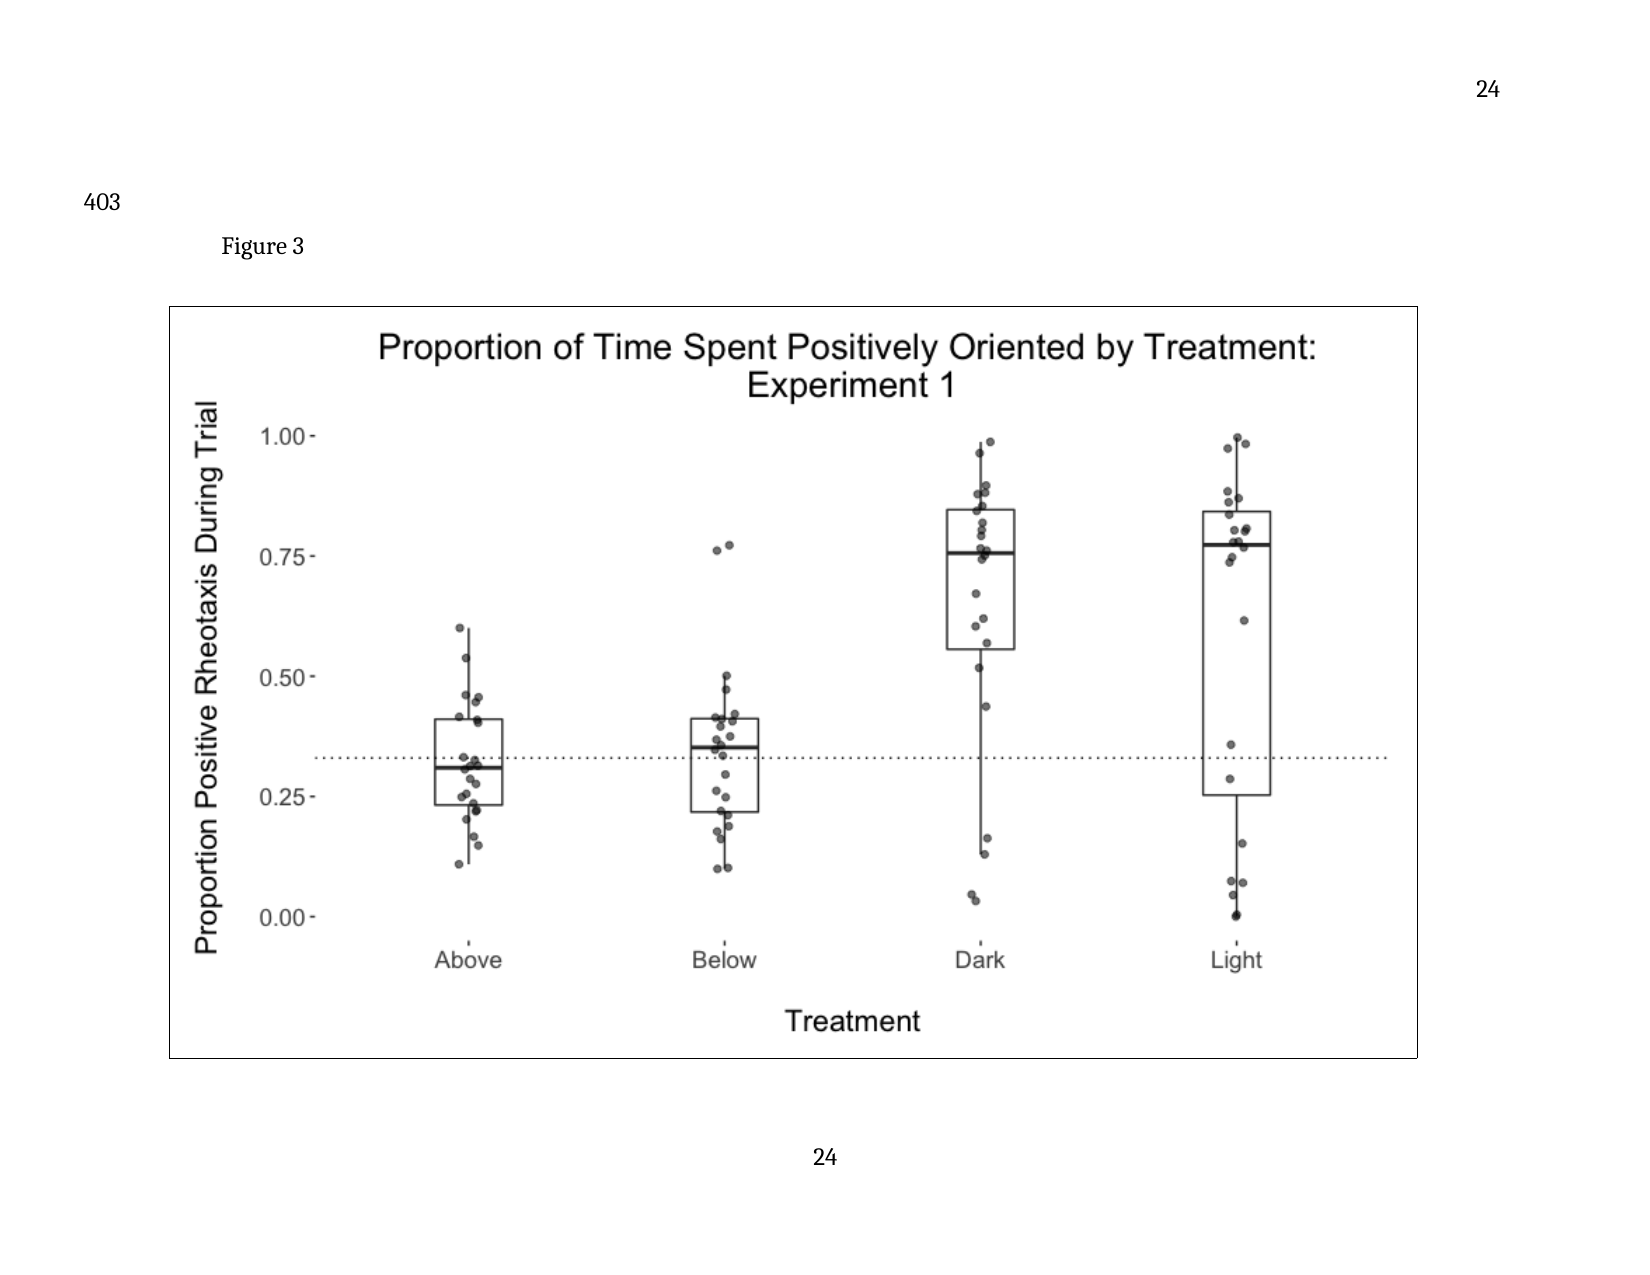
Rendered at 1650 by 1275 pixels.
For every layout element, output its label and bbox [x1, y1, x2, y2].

picture [170, 307, 1417, 1058]
